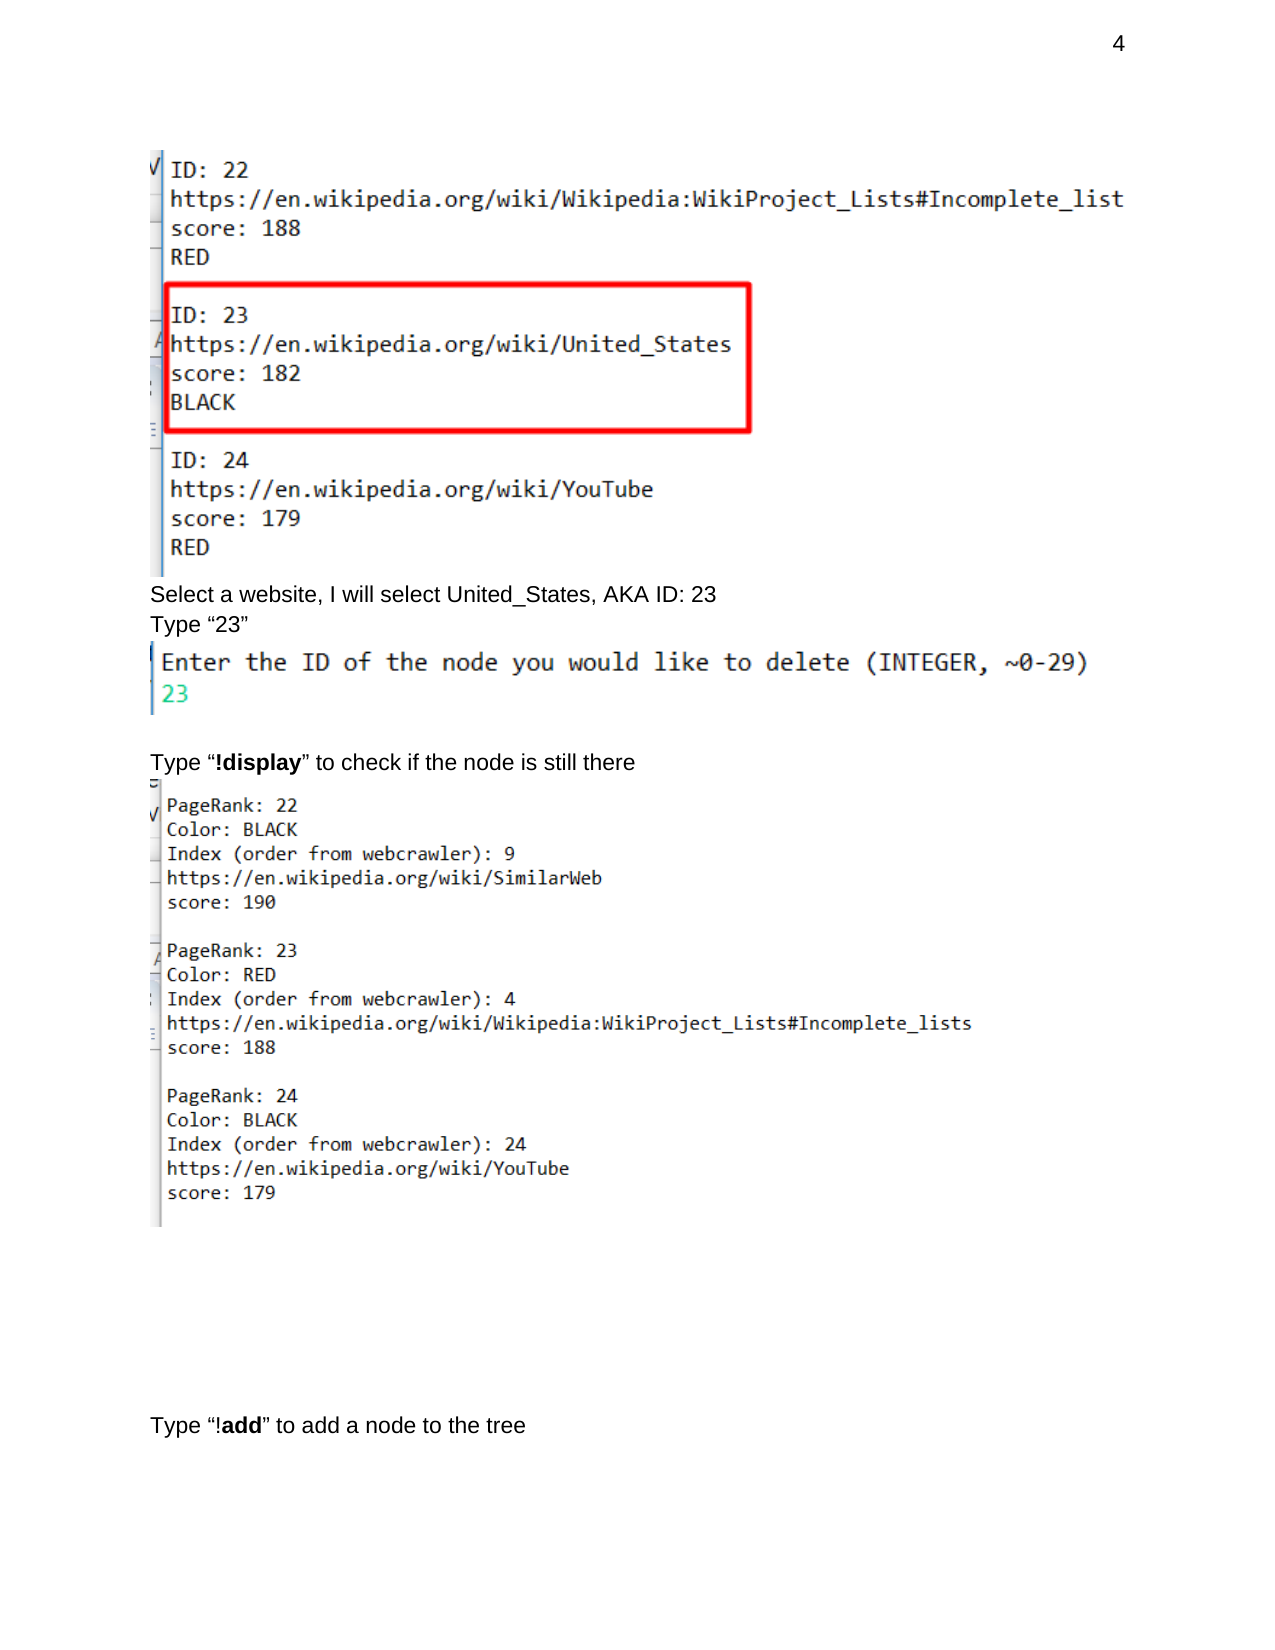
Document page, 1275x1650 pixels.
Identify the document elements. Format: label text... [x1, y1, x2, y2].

picture [150, 779, 1125, 1227]
picture [150, 150, 1125, 577]
text Select a website, I will select United_States, AKA ID: 23 [150, 581, 1125, 607]
text Type “!display” to check if the node is still there [150, 749, 1125, 775]
text Type “!add” to add a node to the tree [150, 1412, 1125, 1438]
picture [150, 641, 1124, 715]
text Type “23” [150, 611, 1125, 637]
